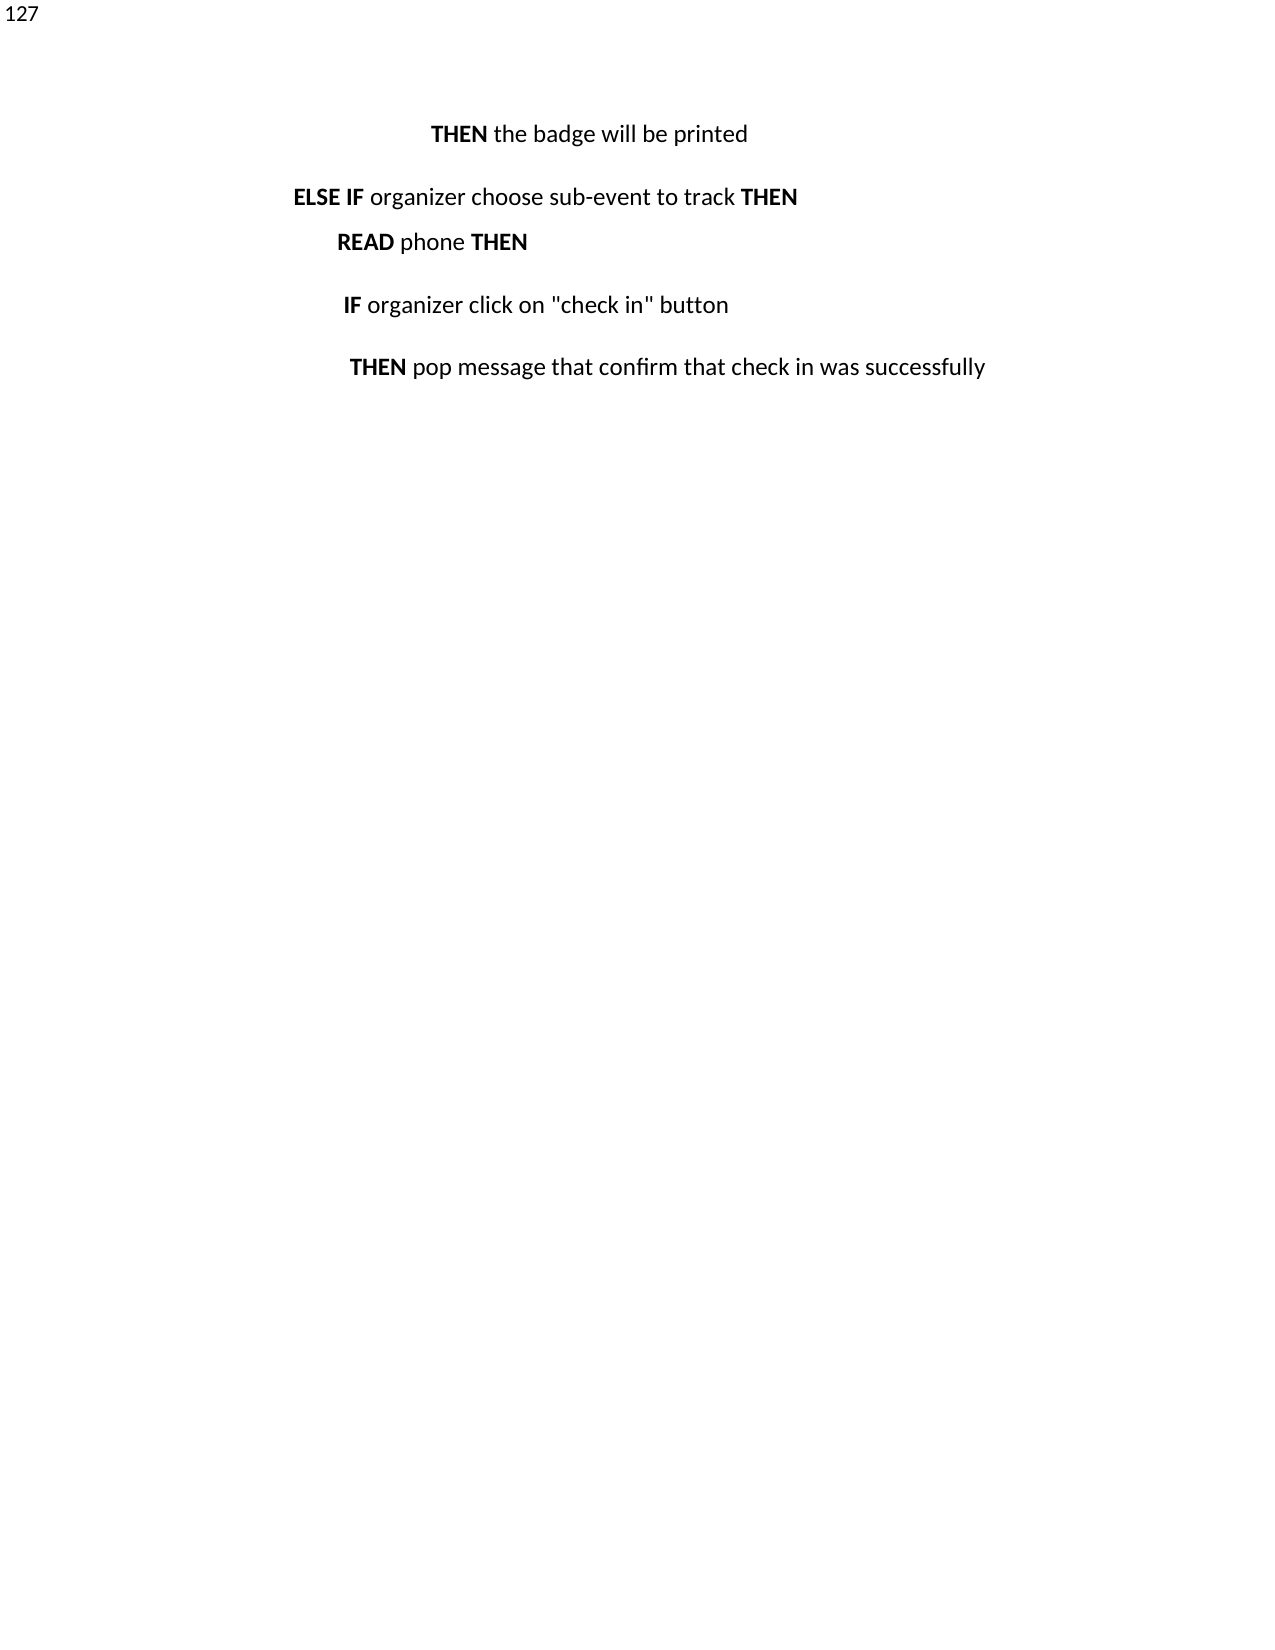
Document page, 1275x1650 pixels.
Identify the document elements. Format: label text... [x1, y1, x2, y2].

text IF organizer click on "check in" button [343, 289, 1198, 319]
text THEN pop message that confirm that check in was successfully [349, 351, 1198, 382]
text ELSE IF organizer choose sub-event to track THEN READ phone THEN [293, 181, 832, 257]
text THEN the badge will be printed [431, 118, 1198, 149]
